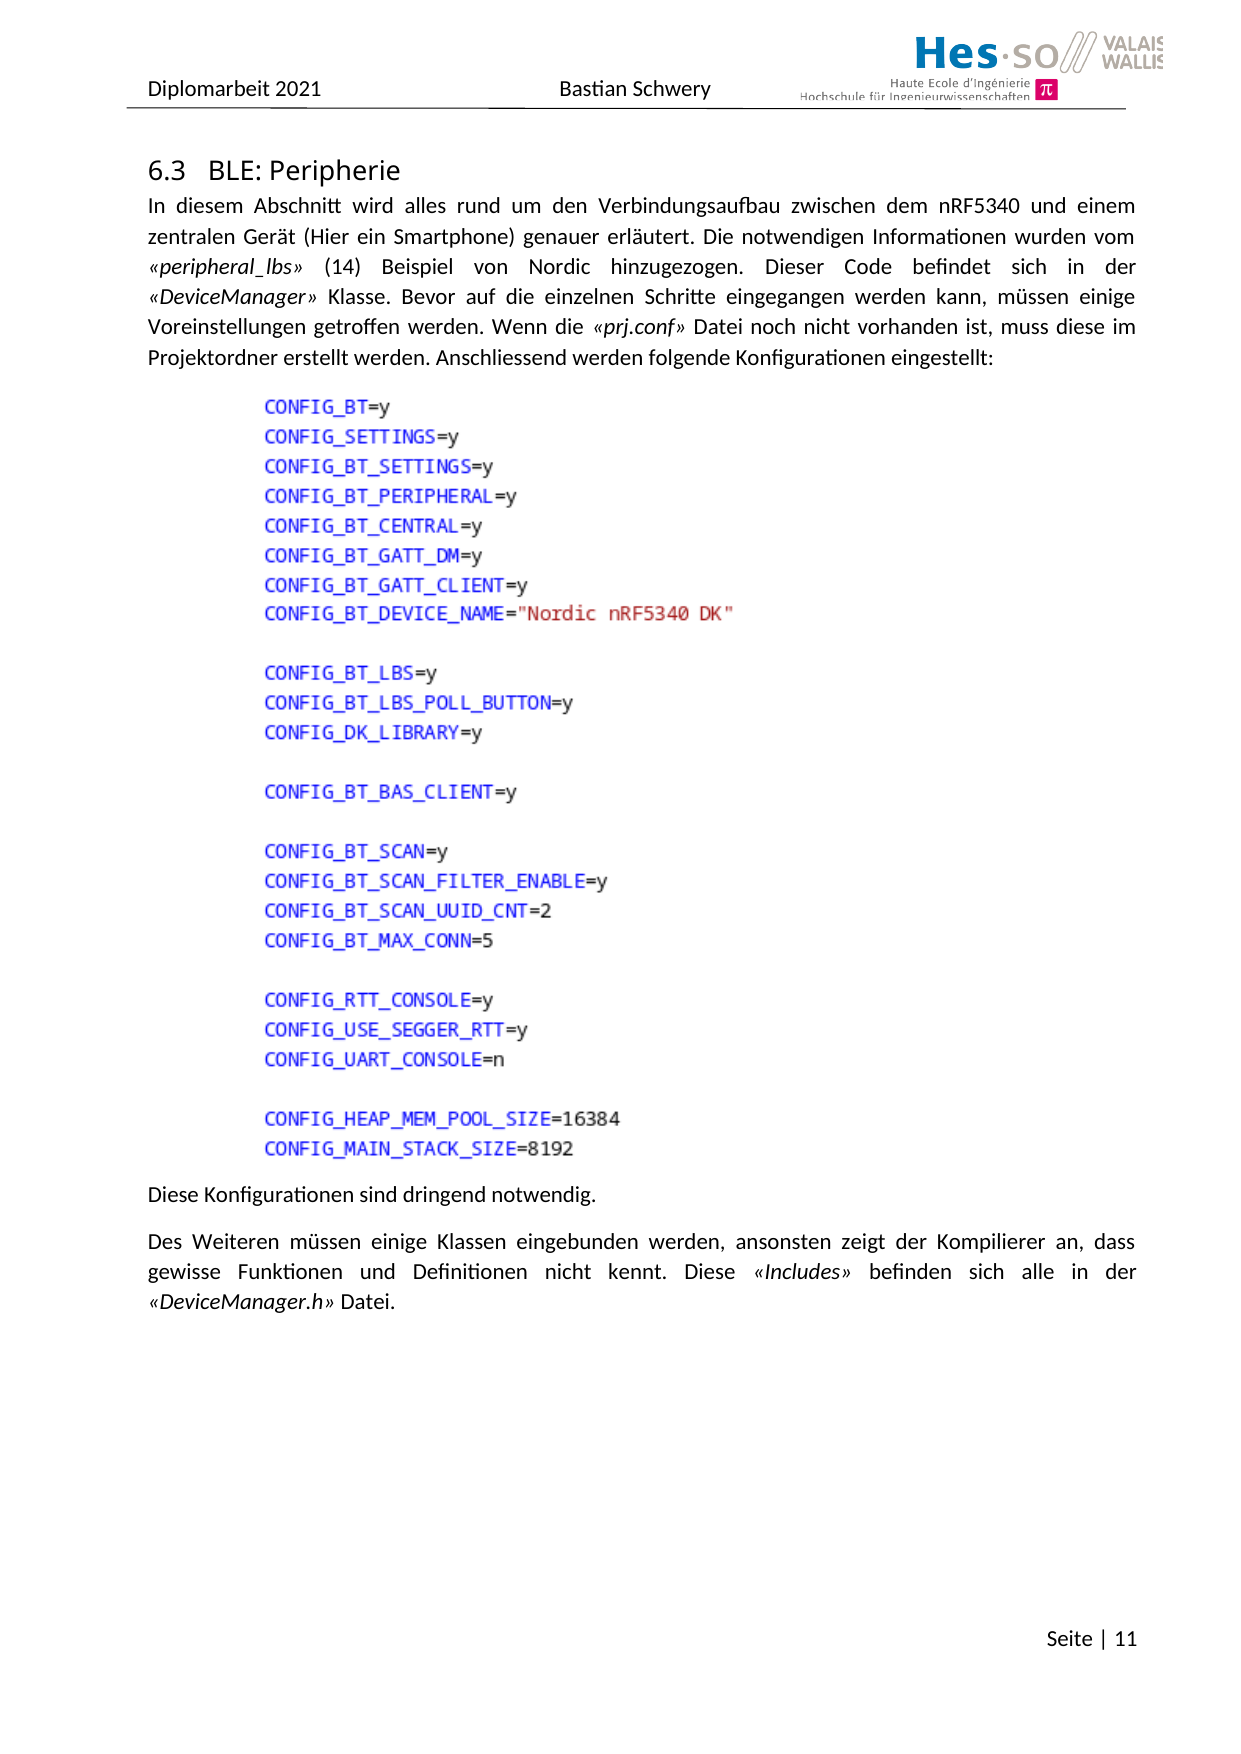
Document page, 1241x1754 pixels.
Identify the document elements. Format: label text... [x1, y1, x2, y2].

subtitle BLE: Peripherie [148, 152, 1137, 189]
text Des Weiteren müssen einige Klassen eingebunden werden, ansonsten zeigt der Kompilierer an, dass gewisse Funktionen und Definitionen nicht kennt. Diese «Includes» befinden sich alle in der «DeviceManager.h» Datei. [148, 1227, 1137, 1316]
text In diesem Abschnitt wird alles rund um den Verbindungsaufbau zwischen dem nRF5340 und einem zentralen Gerät (Hier ein Smartphone) genauer erläutert. Die notwendigen Informationen wurden vom «peripheral_lbs» Beispiel von Nordic hinzugezogen. Dieser Code befindet sich in der «DeviceManager» Klasse. Bevor auf die einzelnen Schritte eingegangen werden kann, müssen einige Voreinstellungen getroffen werden. Wenn die «prj.conf» Datei noch nicht vorhanden ist, muss diese im Projektordner erstellt werden. Anschliessend werden folgende Konfigurationen eingestellt: [148, 192, 1137, 371]
text Diese Konfigurationen sind dringend notwendig. [148, 1180, 1137, 1208]
picture [800, 31, 1163, 100]
